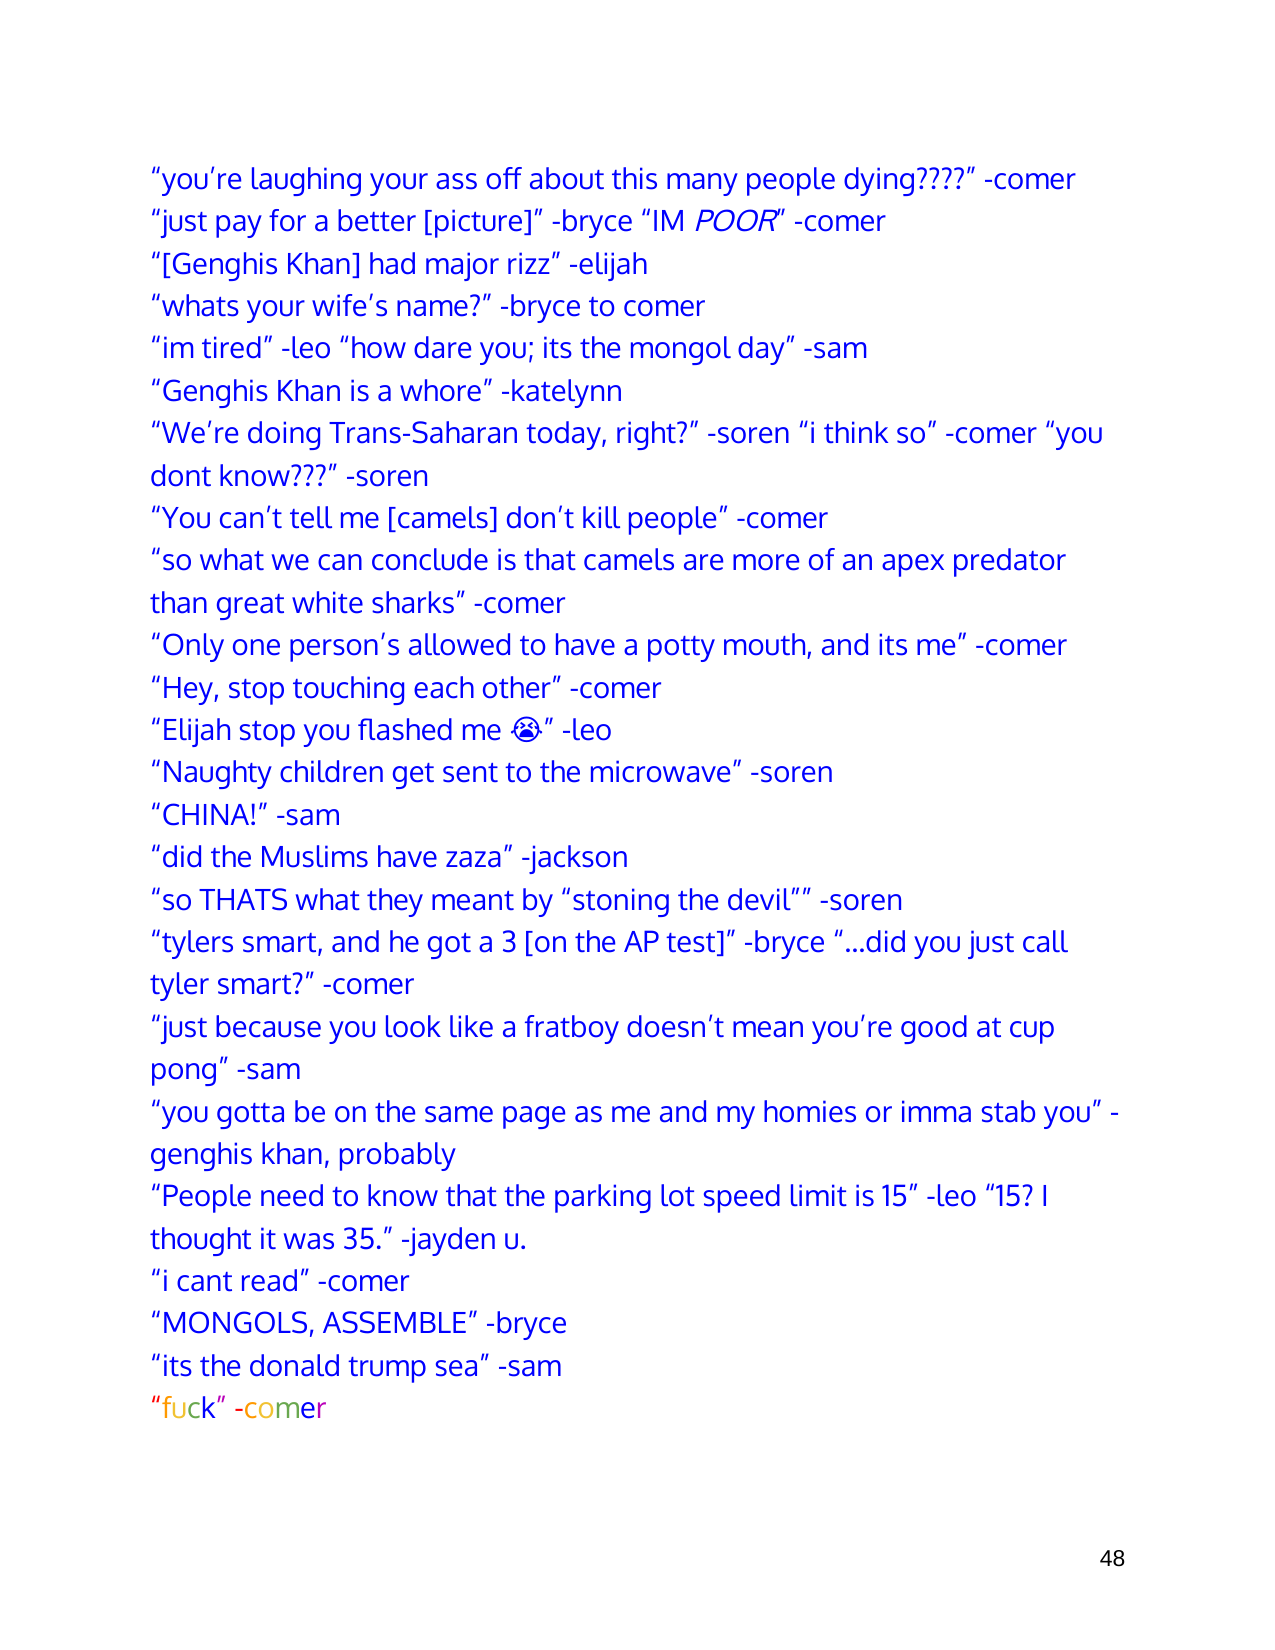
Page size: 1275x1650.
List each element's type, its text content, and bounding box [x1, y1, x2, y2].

text “tylers smart, and he got a 3 [on the AP test]” -bryce “...did you just call tyler smart?” -comer [150, 922, 1125, 1002]
text “fuck” -comer [150, 1389, 1125, 1426]
text “so THATS what they meant by “stoning the devil”” -soren [150, 880, 1125, 917]
text “Genghis Khan is a whore” -katelynn [150, 371, 1125, 408]
text “Elijah stop you flashed me 😭” -leo [150, 710, 1125, 747]
text “whats your wife’s name?” -bryce to comer “im tired” -leo “how dare you; its the mongol day” -sam [150, 286, 1125, 366]
text “so what we can conclude is that camels are more of an apex predator than great white sharks” -comer [150, 541, 1125, 620]
text “You can’t tell me [camels] don’t kill people” -comer [150, 498, 1125, 535]
text “you’re laughing your ass off about this many people dying????” -comer “just pay for a better [picture]” -bryce “IM POOR” -comer [150, 159, 1125, 238]
text “MONGOLS, ASSEMBLE” -bryce [150, 1304, 1125, 1341]
text “We’re doing Trans-Saharan today, right?” -soren “i think so” -comer “you dont know???” -soren [150, 414, 1125, 493]
text “did the Muslims have zaza” -jackson [150, 838, 1125, 874]
text “just because you look like a fratboy doesn’t mean you’re good at cup pong” -sam [150, 1007, 1125, 1086]
text “Hey, stop touching each other” -comer [150, 668, 1125, 705]
text “[Genghis Khan] had major rizz” -elijah [150, 244, 1125, 281]
text “its the donald trump sea” -sam [150, 1346, 1125, 1383]
text “People need to know that the parking lot speed limit is 15” -leo “15? I thought it was 35.” -jayden u. [150, 1177, 1125, 1256]
text “Only one person’s allowed to have a potty mouth, and its me” -comer [150, 626, 1125, 662]
text “you gotta be on the same page as me and my homies or imma stab you” -genghis khan, probably [150, 1092, 1125, 1171]
text “CHINA!” -sam [150, 795, 1125, 832]
text “i cant read” -comer [150, 1262, 1125, 1298]
text “Naughty children get sent to the microwave” -soren [150, 753, 1125, 790]
